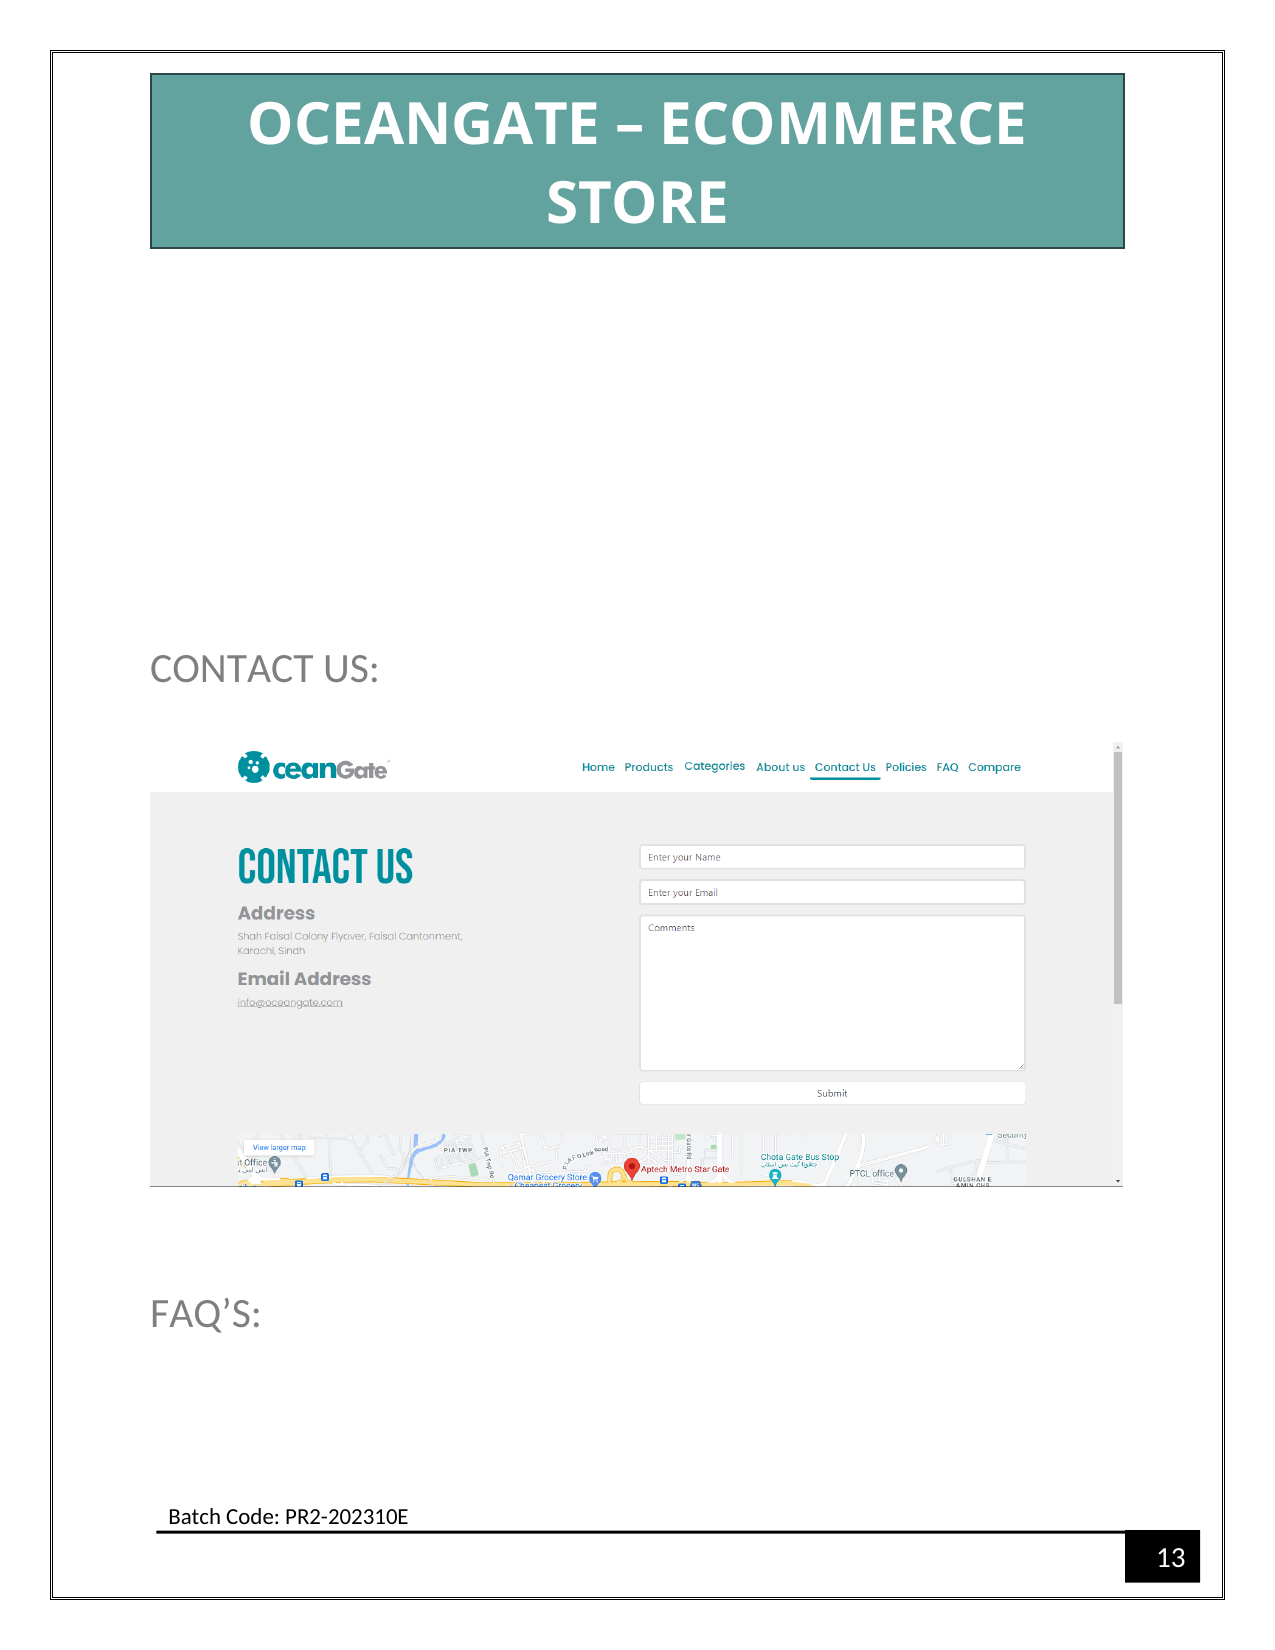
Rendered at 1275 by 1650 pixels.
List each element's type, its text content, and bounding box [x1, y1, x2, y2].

picture [150, 742, 1123, 1187]
text CONTACT US: [150, 642, 1125, 692]
text FAQ’S: [150, 1287, 1125, 1338]
